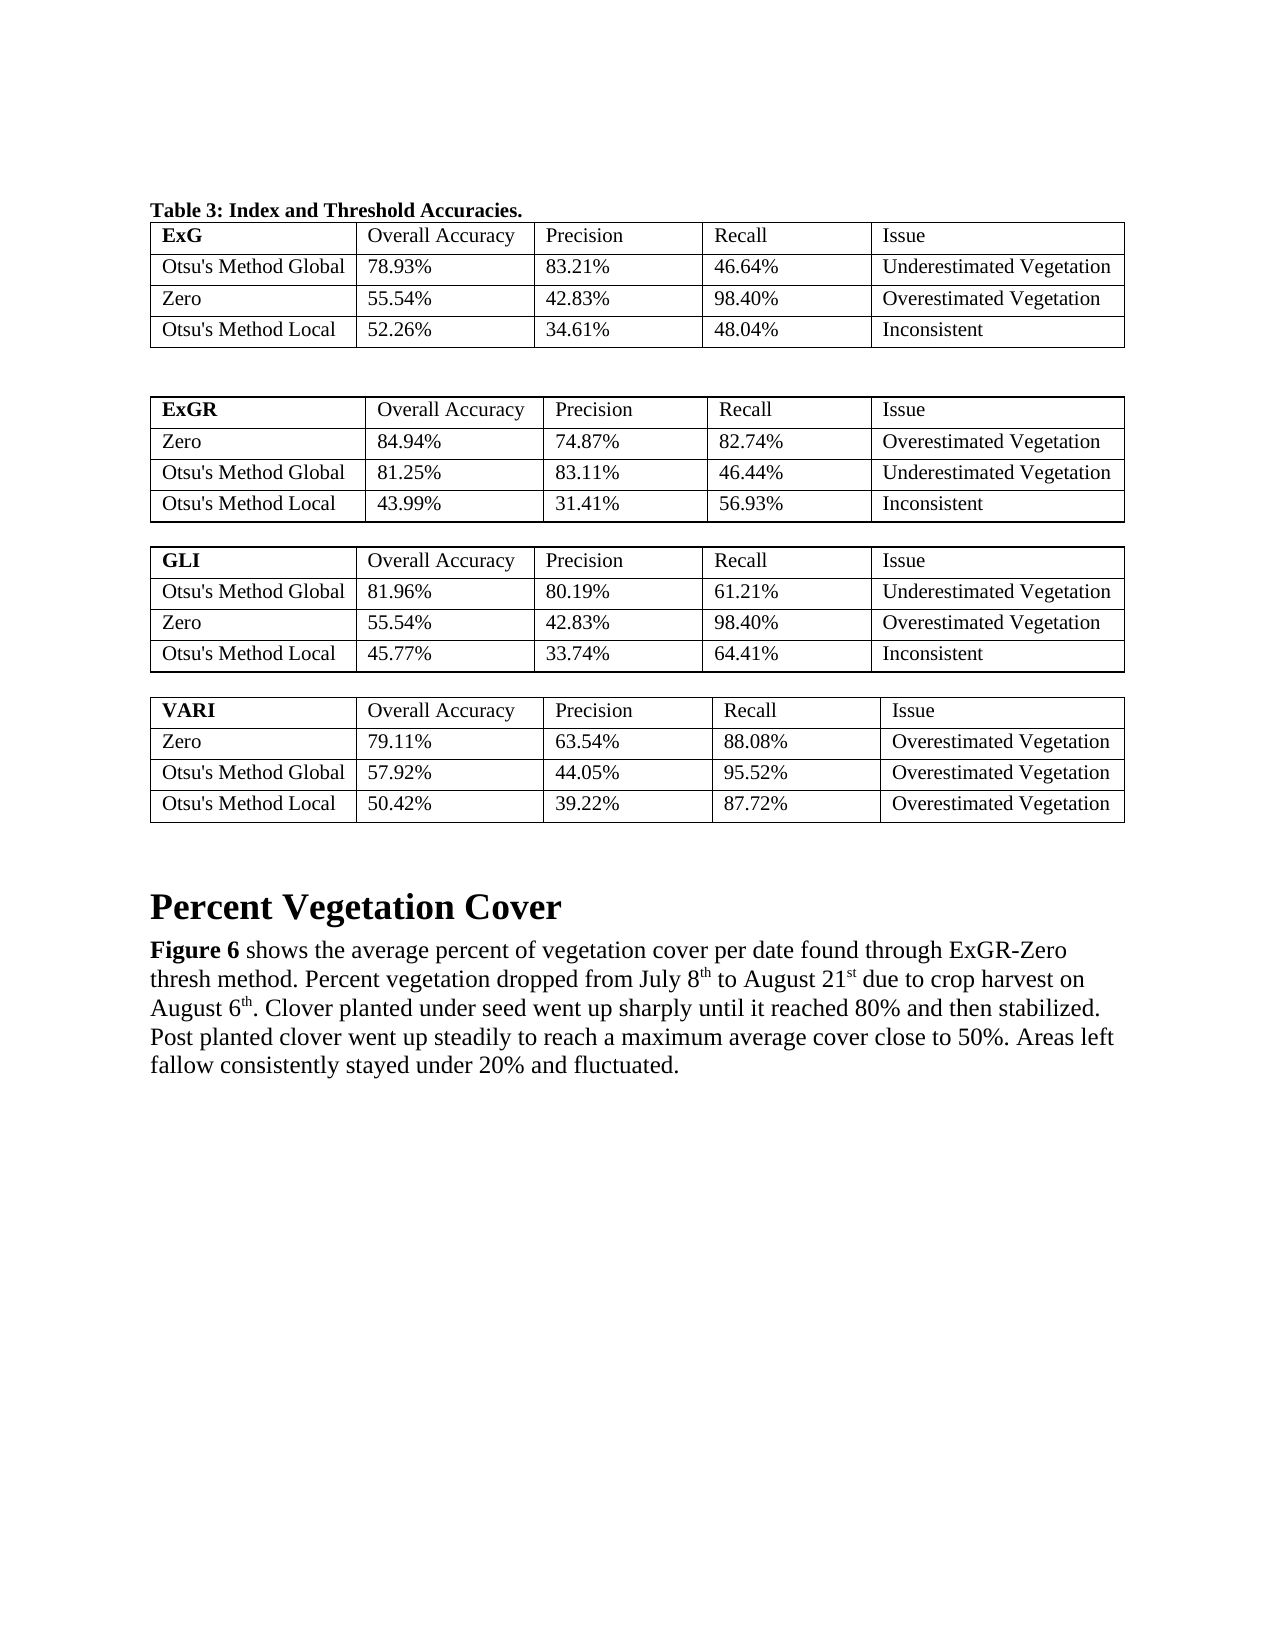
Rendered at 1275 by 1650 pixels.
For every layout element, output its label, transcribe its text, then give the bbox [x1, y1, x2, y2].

table_cell 46.64% [703, 255, 871, 285]
table_header Issue [881, 698, 1124, 728]
table_cell Overestimated Vegetation [872, 286, 1124, 316]
table_cell Otsu's Method Global [151, 760, 356, 790]
table_header Recall [708, 398, 871, 428]
table_cell 48.04% [703, 317, 871, 347]
table_cell Otsu's Method Local [151, 317, 356, 347]
table_cell Overestimated Vegetation [881, 729, 1124, 759]
table_cell Inconsistent [872, 491, 1124, 521]
table_cell 57.92% [357, 760, 543, 790]
table_header ExG [151, 223, 356, 253]
table_cell Zero [151, 610, 356, 640]
table_cell 55.54% [357, 286, 534, 316]
table_header Precision [535, 223, 702, 253]
table_cell 81.25% [366, 460, 543, 490]
table_cell 87.72% [713, 791, 880, 822]
table_cell 55.54% [357, 610, 534, 640]
table_header Overall Accuracy [357, 698, 543, 728]
table_cell 45.77% [357, 641, 534, 671]
table_header ExGR [151, 398, 365, 428]
table_header Precision [535, 548, 702, 578]
table_cell 83.21% [535, 255, 702, 285]
table_cell Underestimated Vegetation [872, 579, 1124, 609]
table_cell Underestimated Vegetation [872, 460, 1124, 490]
table_cell 43.99% [366, 491, 543, 521]
table_header Issue [872, 223, 1124, 253]
table_header GLI [151, 548, 356, 578]
table_cell 52.26% [357, 317, 534, 347]
table_cell 84.94% [366, 429, 543, 459]
table_cell Otsu's Method Local [151, 791, 356, 822]
table_cell 80.19% [535, 579, 702, 609]
table_cell Otsu's Method Local [151, 491, 365, 521]
table_header Issue [872, 398, 1124, 428]
table_header VARI [151, 698, 356, 728]
table_cell 82.74% [708, 429, 871, 459]
table_cell 81.96% [357, 579, 534, 609]
table_cell 98.40% [703, 286, 871, 316]
table_cell 34.61% [535, 317, 702, 347]
table_cell 33.74% [535, 641, 702, 671]
table_cell 74.87% [544, 429, 707, 459]
table_header Recall [713, 698, 880, 728]
table_cell 46.44% [708, 460, 871, 490]
table_cell Inconsistent [872, 317, 1124, 347]
table_cell 42.83% [535, 286, 702, 316]
table_cell 95.52% [713, 760, 880, 790]
table_header Recall [703, 548, 871, 578]
table_header Overall Accuracy [357, 548, 534, 578]
table_cell 64.41% [703, 641, 871, 671]
text Table 3: Index and Threshold Accuracies. [150, 198, 1125, 222]
subtitle Percent Vegetation Cover [150, 884, 1125, 927]
table_cell Otsu's Method Local [151, 641, 356, 671]
table_header Issue [872, 548, 1124, 578]
table_cell 31.41% [544, 491, 707, 521]
table_cell 56.93% [708, 491, 871, 521]
table_cell 98.40% [703, 610, 871, 640]
table_cell 63.54% [544, 729, 712, 759]
table_cell Otsu's Method Global [151, 460, 365, 490]
table_cell Overestimated Vegetation [872, 429, 1124, 459]
table_cell Underestimated Vegetation [872, 255, 1124, 285]
table_cell Otsu's Method Global [151, 579, 356, 609]
table_header Precision [544, 398, 707, 428]
table_cell 42.83% [535, 610, 702, 640]
table_cell 61.21% [703, 579, 871, 609]
table_cell Overestimated Vegetation [872, 610, 1124, 640]
table_cell Zero [151, 286, 356, 316]
table_cell 88.08% [713, 729, 880, 759]
table_cell Overestimated Vegetation [881, 791, 1124, 822]
table_cell 83.11% [544, 460, 707, 490]
table_cell Otsu's Method Global [151, 255, 356, 285]
table_cell Zero [151, 429, 365, 459]
table_cell 39.22% [544, 791, 712, 822]
table_header Overall Accuracy [366, 398, 543, 428]
table_cell 50.42% [357, 791, 543, 822]
table_cell 44.05% [544, 760, 712, 790]
table_cell Zero [151, 729, 356, 759]
text Figure 6 shows the average percent of vegetation cover per date found through ExGR-Zero thresh method. Percent vegetation dropped from July 8th to August 21st due to crop harvest on August 6th. Clover planted under seed went up sharply until it reached 80% and then stabilized. Post planted clover went up steadily to reach a maximum average cover close to 50%. Areas left fallow consistently stayed under 20% and fluctuated. [150, 936, 1125, 1079]
table_header Precision [544, 698, 712, 728]
table_header Recall [703, 223, 871, 253]
table_header Overall Accuracy [357, 223, 534, 253]
table_cell 78.93% [357, 255, 534, 285]
table_cell 79.11% [357, 729, 543, 759]
table_cell Overestimated Vegetation [881, 760, 1124, 790]
table_cell Inconsistent [872, 641, 1124, 671]
